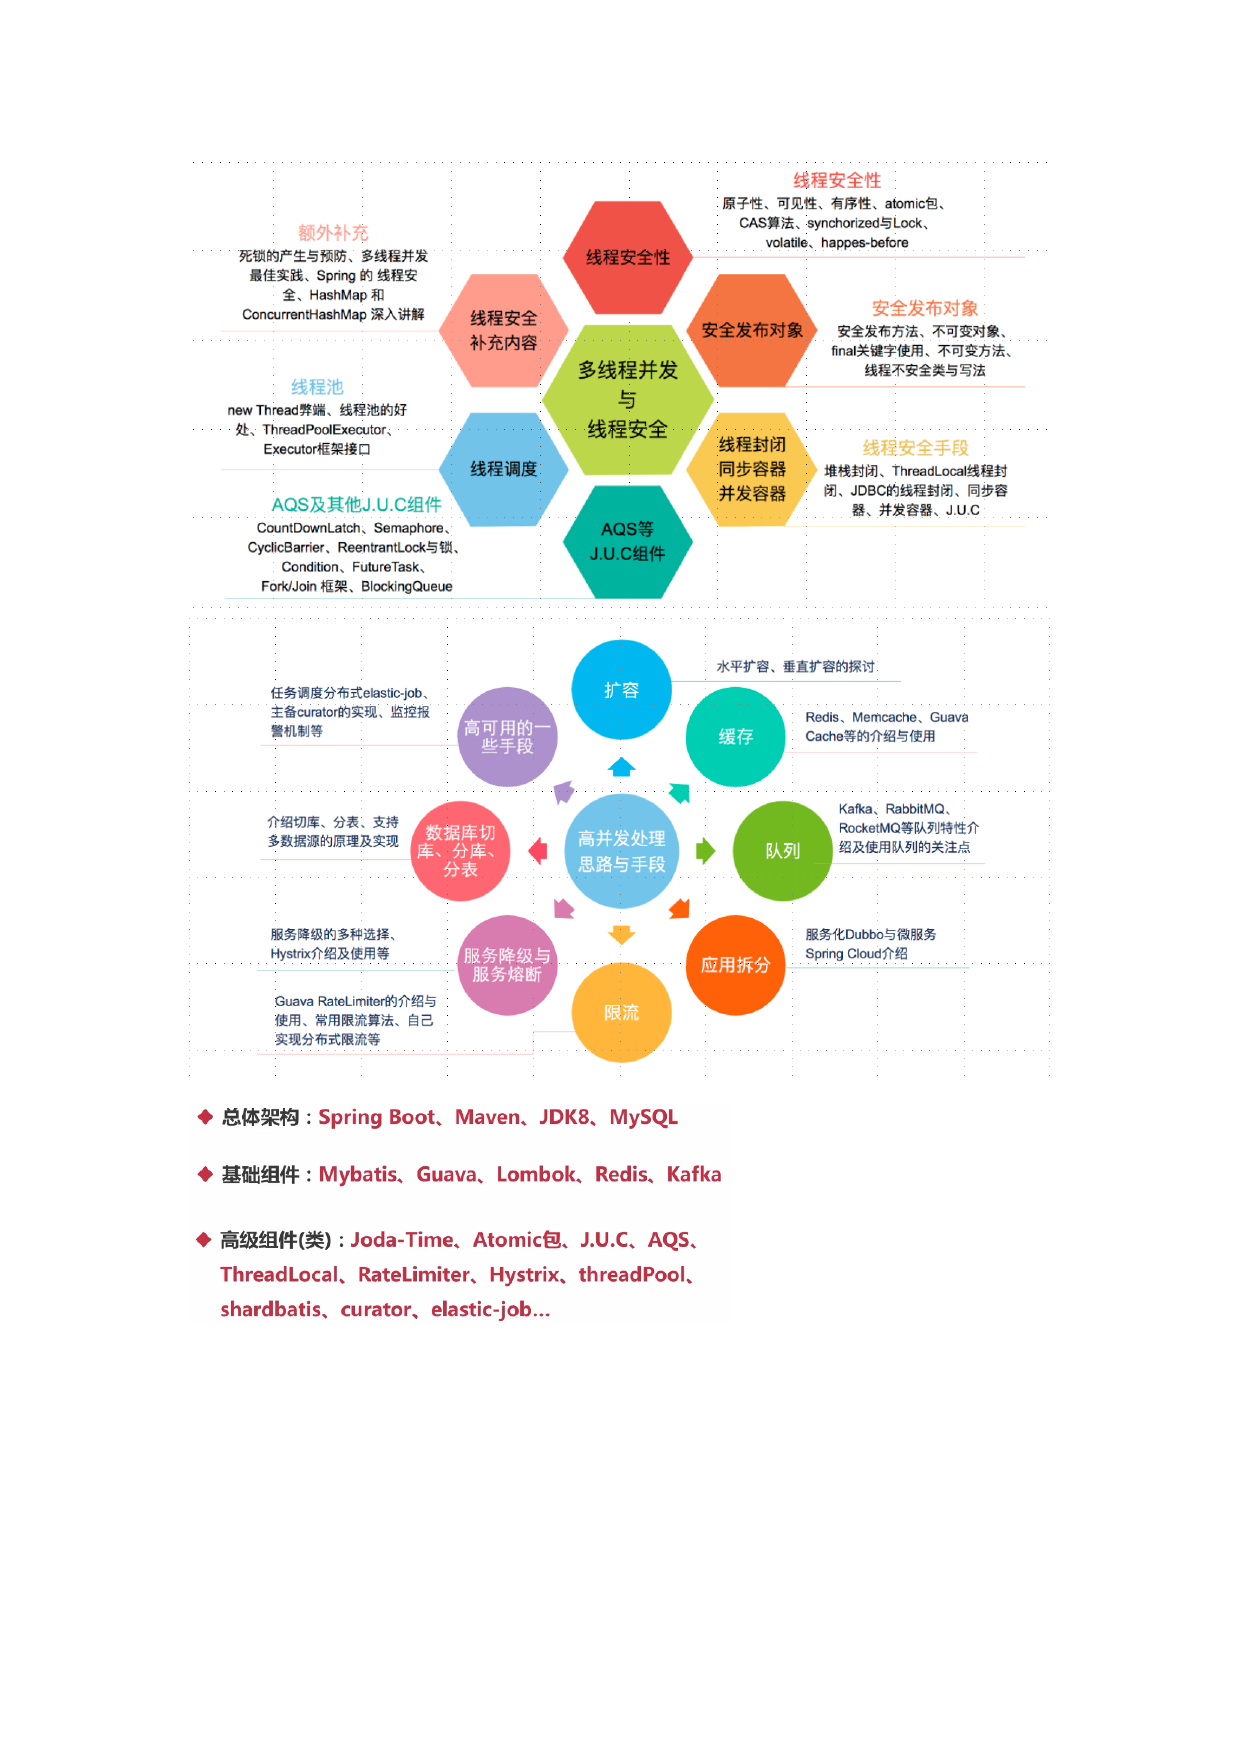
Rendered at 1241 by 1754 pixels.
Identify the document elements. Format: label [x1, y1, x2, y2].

picture [187, 162, 1053, 611]
picture [187, 617, 1052, 1083]
picture [187, 1104, 734, 1325]
